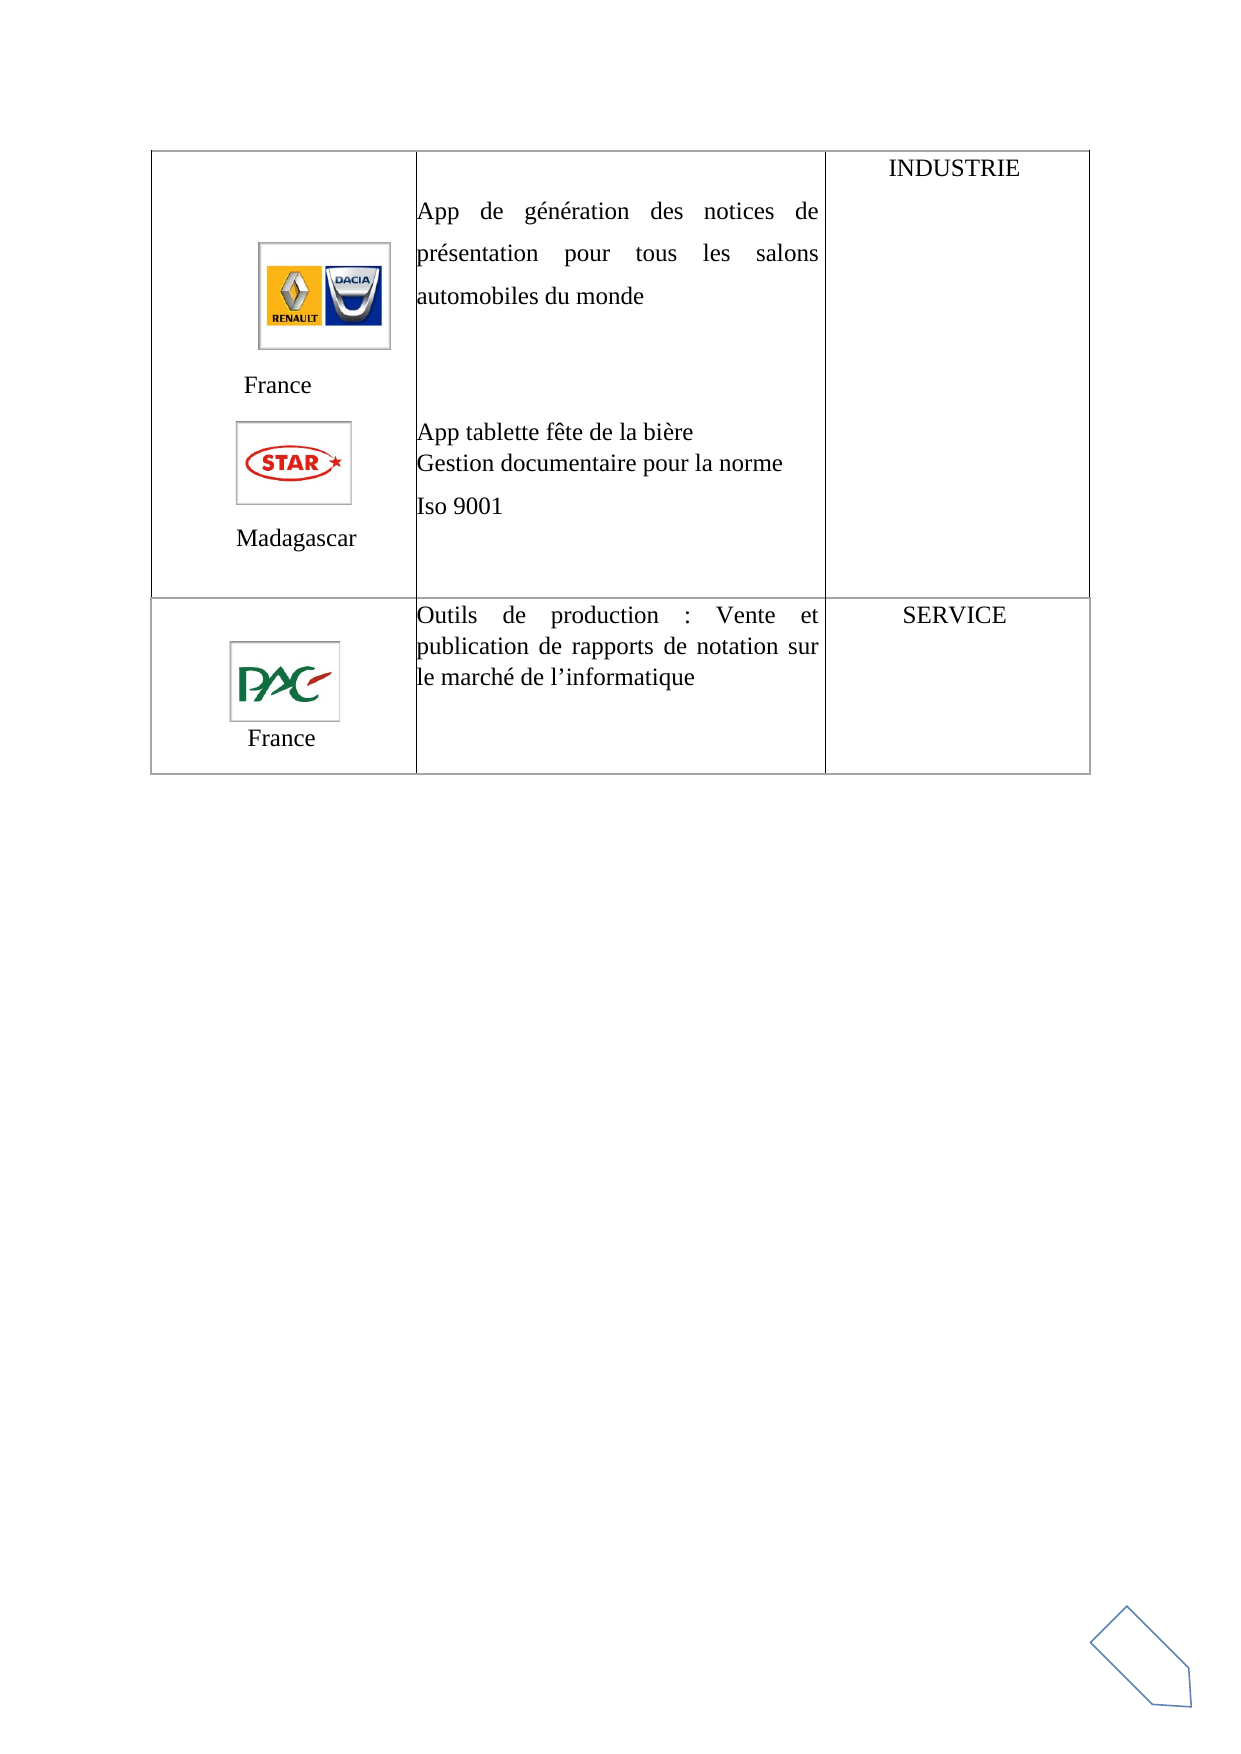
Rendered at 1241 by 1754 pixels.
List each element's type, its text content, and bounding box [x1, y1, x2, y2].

table_cell SERVICE [826, 599, 1089, 772]
picture [235, 421, 352, 505]
table_cell Outils de production : Vente et publication de rapports de notation sur le marché de l’informatique [417, 599, 825, 772]
table_cell INDUSTRIE [826, 152, 1089, 597]
table_cell France [152, 599, 416, 772]
picture [229, 641, 340, 722]
table_cell France Madagascar [152, 152, 416, 597]
picture [258, 242, 391, 350]
table_cell App de génération des notices de présentation pour tous les salons automobiles du monde App tablette fête de la bière Gestion documentaire pour la norme Iso 9001 [417, 152, 825, 597]
